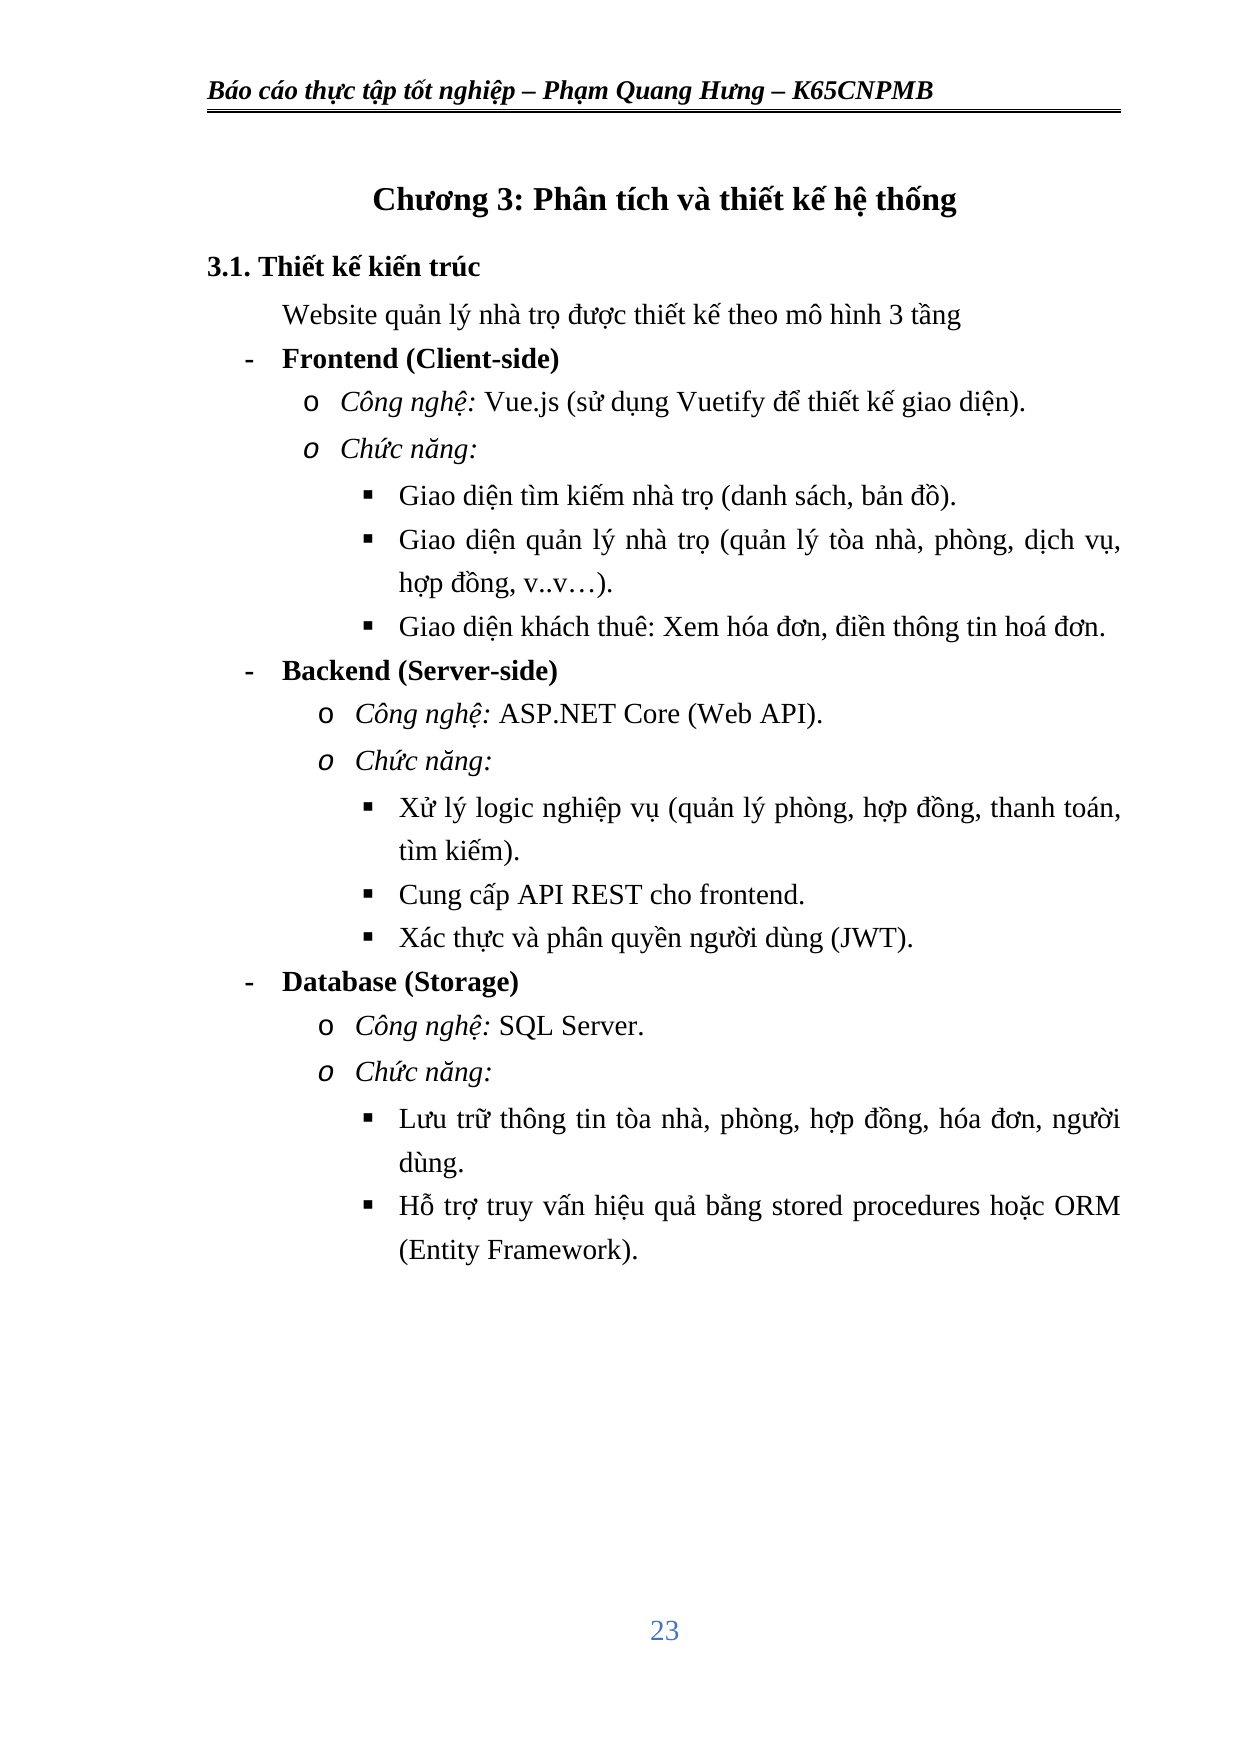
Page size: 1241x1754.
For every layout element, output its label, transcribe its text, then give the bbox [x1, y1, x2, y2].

text Website quản lý nhà trọ được thiết kế theo mô hình 3 tầng [207, 297, 1122, 331]
subtitle 3.1. Thiết kế kiến trúc [207, 249, 1122, 283]
list Công nghệ: Vue.js (sử dụng Vuetify để thiết kế giao diện). [302, 384, 1122, 421]
subtitle Chương 3: Phân tích và thiết kế hệ thống [207, 179, 1122, 218]
list Chức năng: [317, 1054, 1122, 1091]
list Chức năng: [302, 431, 1122, 467]
list Chức năng: [317, 743, 1122, 779]
list Frontend (Client-side) [244, 341, 1122, 374]
list Giao diện tìm kiếm nhà trọ (danh sách, bản đồ). [361, 478, 1122, 512]
list Lưu trữ thông tin tòa nhà, phòng, hợp đồng, hóa đơn, người dùng. [361, 1101, 1122, 1178]
list Hỗ trợ truy vấn hiệu quả bằng stored procedures hoặc ORM (Entity Framework). [361, 1188, 1122, 1266]
list Giao diện khách thuê: Xem hóa đơn, điền thông tin hoá đơn. [361, 609, 1122, 643]
list Công nghệ: ASP.NET Core (Web API). [317, 696, 1122, 732]
list Xác thực và phân quyền người dùng (JWT). [361, 921, 1122, 954]
list Backend (Server-side) [244, 653, 1122, 686]
list Xử lý logic nghiệp vụ (quản lý phòng, hợp đồng, thanh toán, tìm kiếm). [361, 790, 1122, 867]
list Database (Storage) [244, 964, 1122, 998]
list Công nghệ: SQL Server. [317, 1008, 1122, 1044]
list Cung cấp API REST cho frontend. [361, 877, 1122, 911]
list Giao diện quản lý nhà trọ (quản lý tòa nhà, phòng, dịch vụ, hợp đồng, v..v…). [361, 522, 1122, 599]
